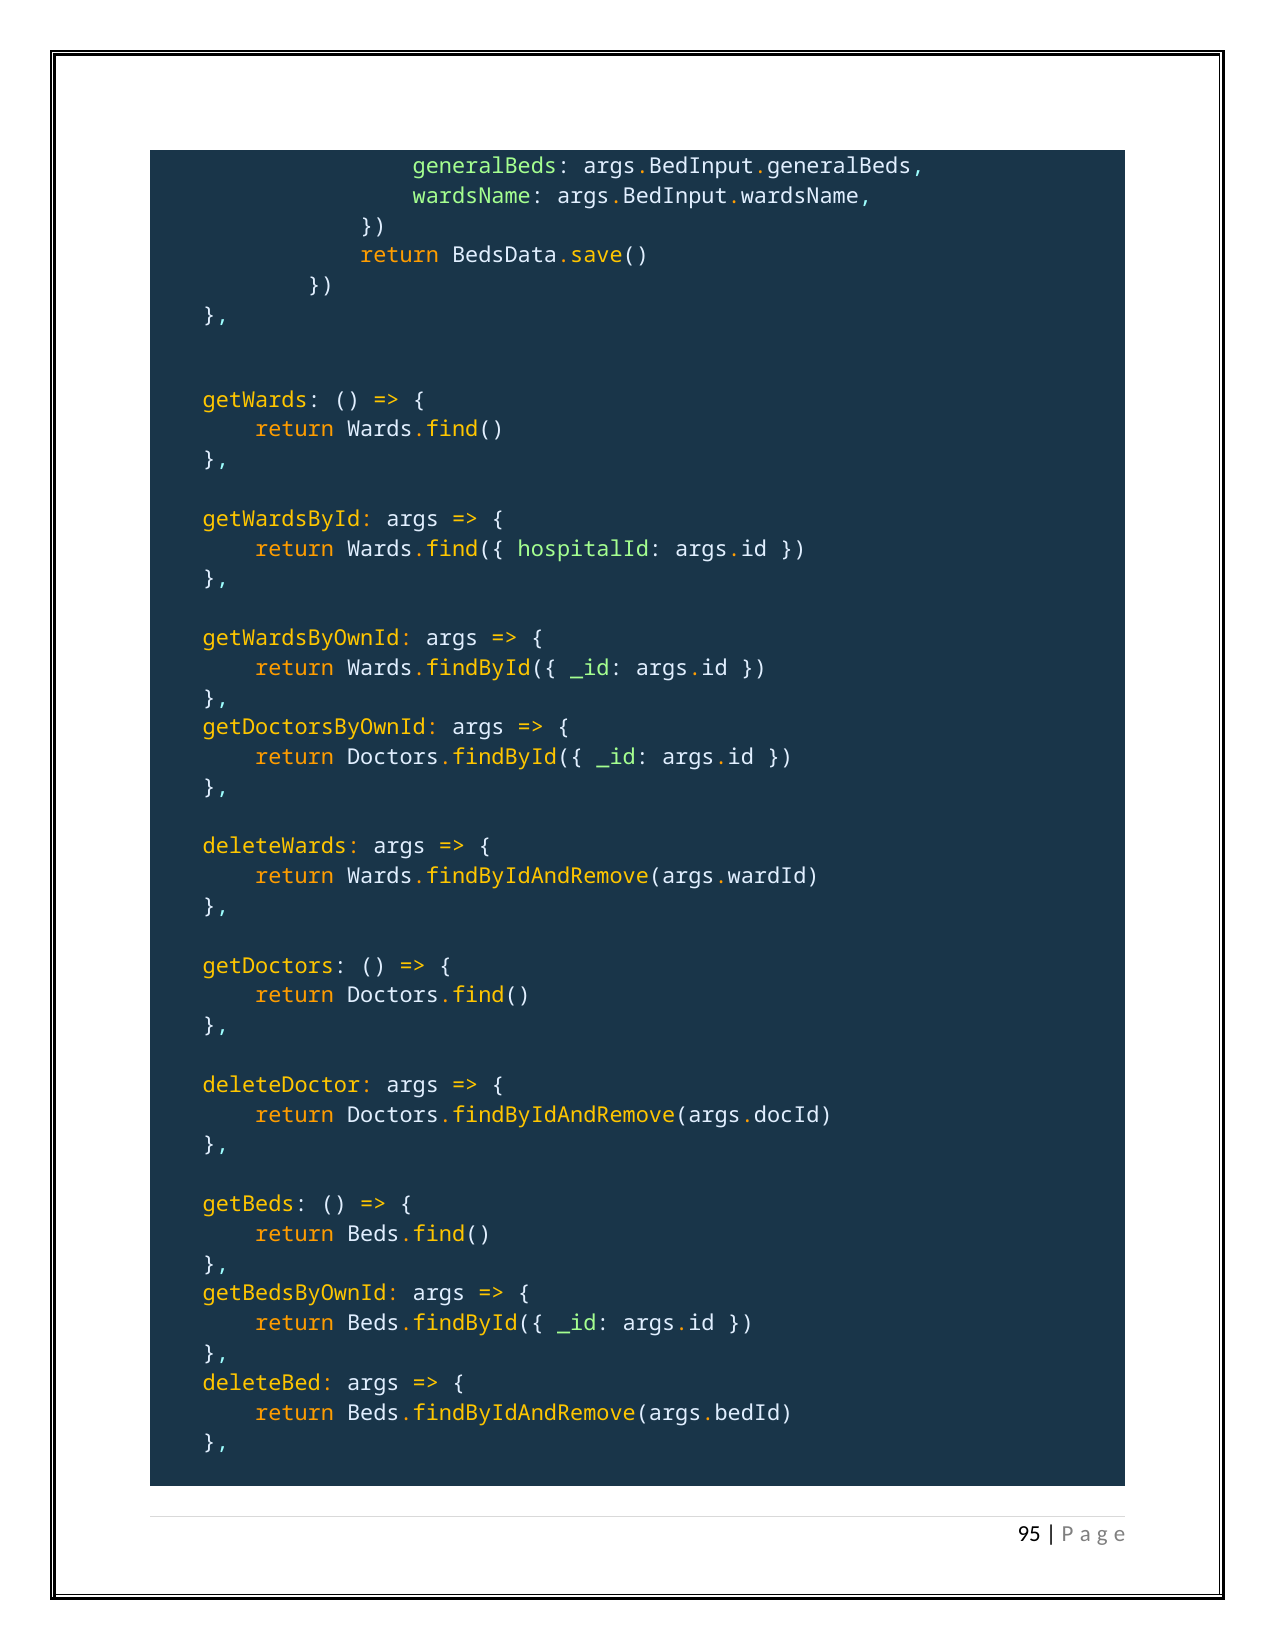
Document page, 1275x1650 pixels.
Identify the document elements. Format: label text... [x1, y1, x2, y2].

text deleteBed: args => { [150, 1367, 1125, 1396]
text }, [150, 562, 1125, 592]
text }, [150, 299, 1125, 329]
text getDoctorsByOwnId: args => { [150, 711, 1125, 741]
text }, [150, 1247, 1125, 1277]
text return Wards.findByIdAndRemove(args.wardId) [150, 860, 1125, 890]
text return Wards.findById({ _id: args.id }) [150, 652, 1125, 681]
text getBedsByOwnId: args => { [150, 1277, 1125, 1307]
text }, [150, 1009, 1125, 1039]
text deleteWards: args => { [150, 830, 1125, 860]
text }, [150, 890, 1125, 920]
text return Wards.find() [150, 413, 1125, 443]
text }, [150, 443, 1125, 473]
text }) [150, 269, 1125, 299]
text getDoctors: () => { [150, 949, 1125, 979]
text return Doctors.find() [150, 979, 1125, 1009]
text return Wards.find({ hospitalId: args.id }) [150, 532, 1125, 562]
text return Beds.findByIdAndRemove(args.bedId) [150, 1396, 1125, 1426]
text getWardsById: args => { [150, 503, 1125, 532]
text getBeds: () => { [150, 1188, 1125, 1218]
text }, [150, 771, 1125, 801]
text return Beds.find() [150, 1218, 1125, 1247]
text }, [150, 1128, 1125, 1158]
text }) [150, 209, 1125, 239]
text deleteDoctor: args => { [150, 1069, 1125, 1098]
text generalBeds: args.BedInput.generalBeds, [150, 150, 1125, 180]
text return BedsData.save() [150, 239, 1125, 269]
text return Beds.findById({ _id: args.id }) [150, 1307, 1125, 1337]
text }, [150, 681, 1125, 711]
text }, [150, 1337, 1125, 1367]
text wardsName: args.BedInput.wardsName, [150, 180, 1125, 209]
text getWardsByOwnId: args => { [150, 622, 1125, 652]
text return Doctors.findByIdAndRemove(args.docId) [150, 1098, 1125, 1128]
text return Doctors.findById({ _id: args.id }) [150, 741, 1125, 771]
text getWards: () => { [150, 383, 1125, 413]
text }, [150, 1426, 1125, 1456]
